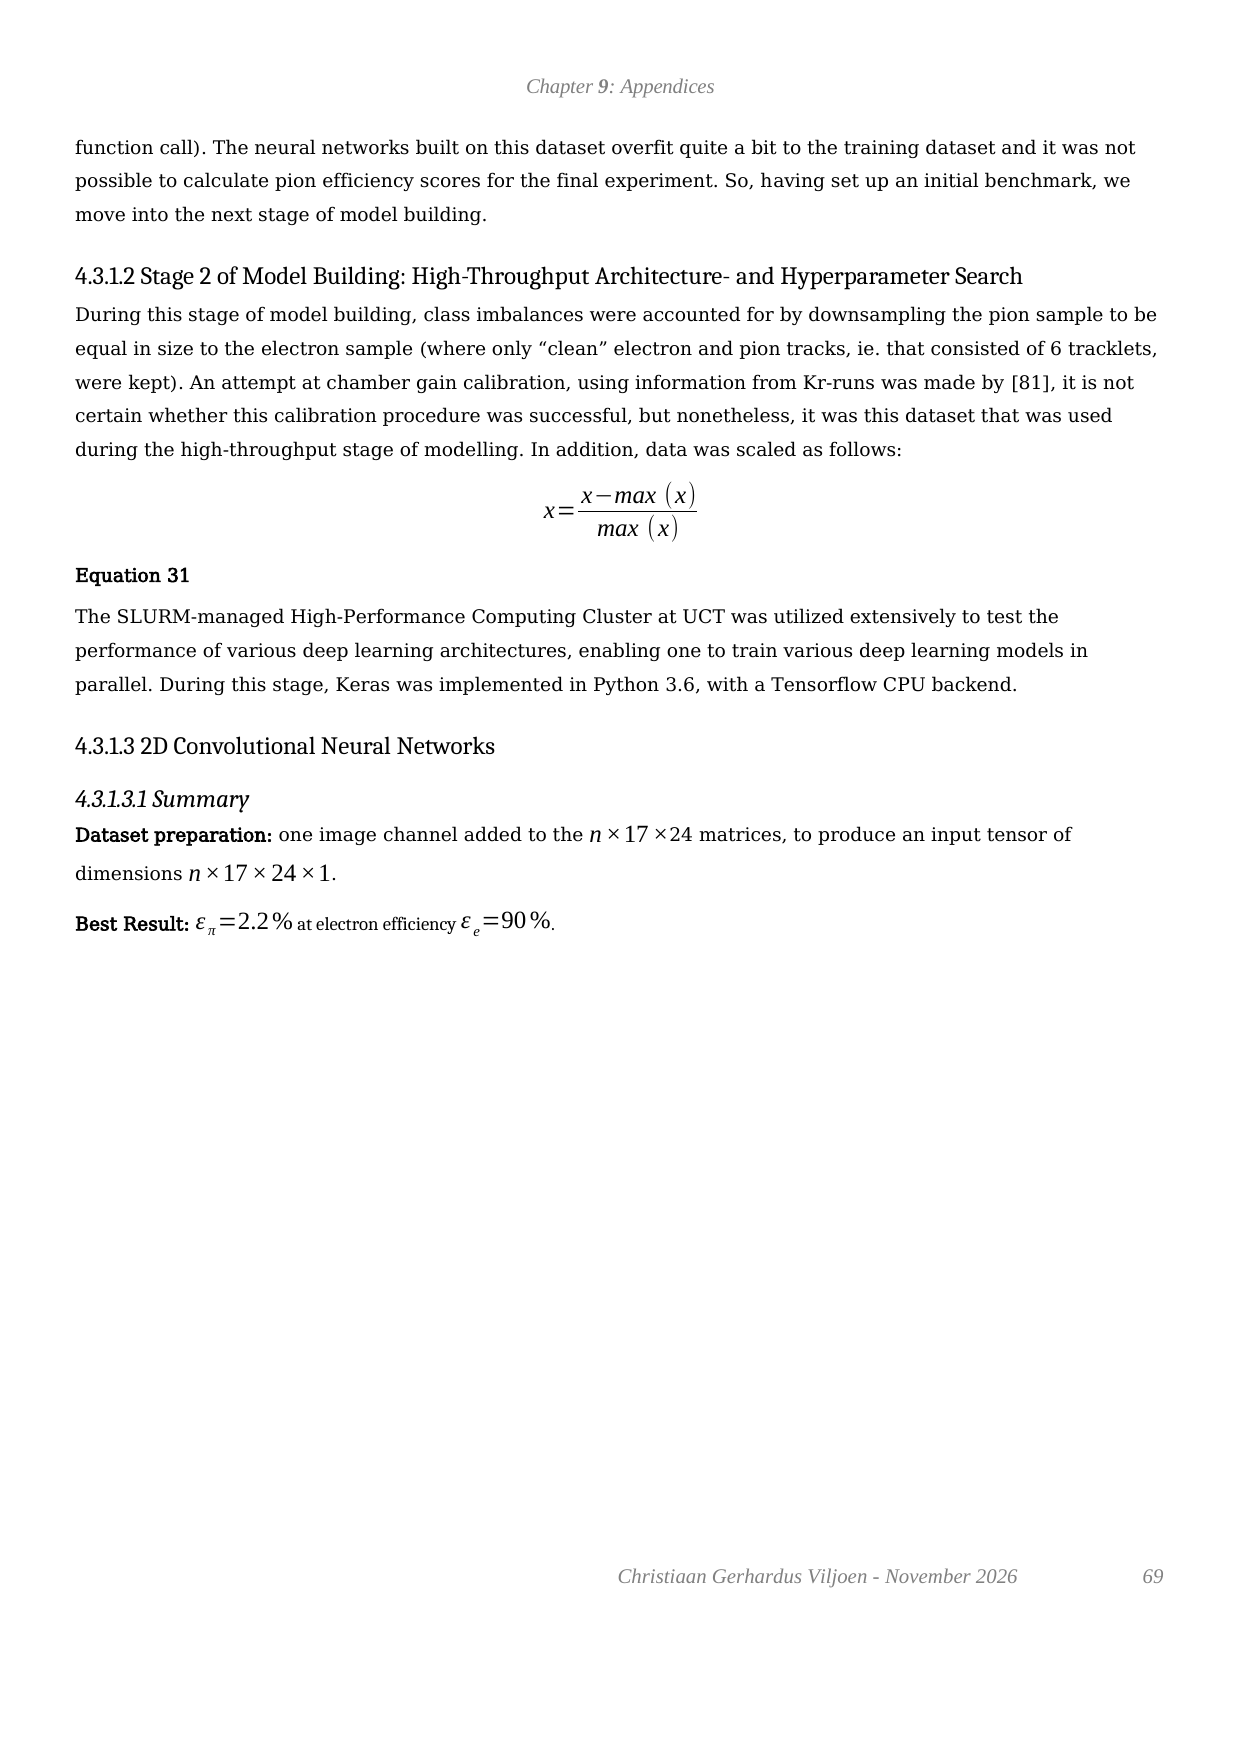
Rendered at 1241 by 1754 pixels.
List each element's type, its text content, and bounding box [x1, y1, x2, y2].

subtitle 2D Convolutional Neural Networks [75, 732, 1165, 760]
text Best Result: at electron efficiency . [75, 906, 1165, 940]
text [75, 135, 1165, 225]
text During this stage of model building, class imbalances were accounted for by downsampling the pion sample to be equal in size to the electron sample (where only “clean” electron and pion tracks, ie. that consisted of 6 tracklets, were kept). An attempt at chamber gain calibration, using information from Kr-runs was made by , it is not certain whether this calibration procedure was successful, but nonetheless, it was this dataset that was used during the high-throughput stage of modelling. In addition, data was scaled as follows: [75, 303, 1165, 460]
text The SLURM-managed High-Performance Computing Cluster at UCT was utilized extensively to test the performance of various deep learning architectures, enabling one to train various deep learning models in parallel. During this stage, Keras was implemented in Python 3.6, with a Tensorflow CPU backend. [75, 605, 1165, 695]
subtitle Stage 2 of Model Building: High-Throughput Architecture- and Hyperparameter Search [75, 262, 1165, 290]
text Dataset preparation: one image channel added to the 24 matrices, to produce an input tensor of dimensions . [75, 820, 1165, 887]
text Equation 31 [75, 563, 1165, 586]
subtitle Summary [75, 785, 1165, 814]
